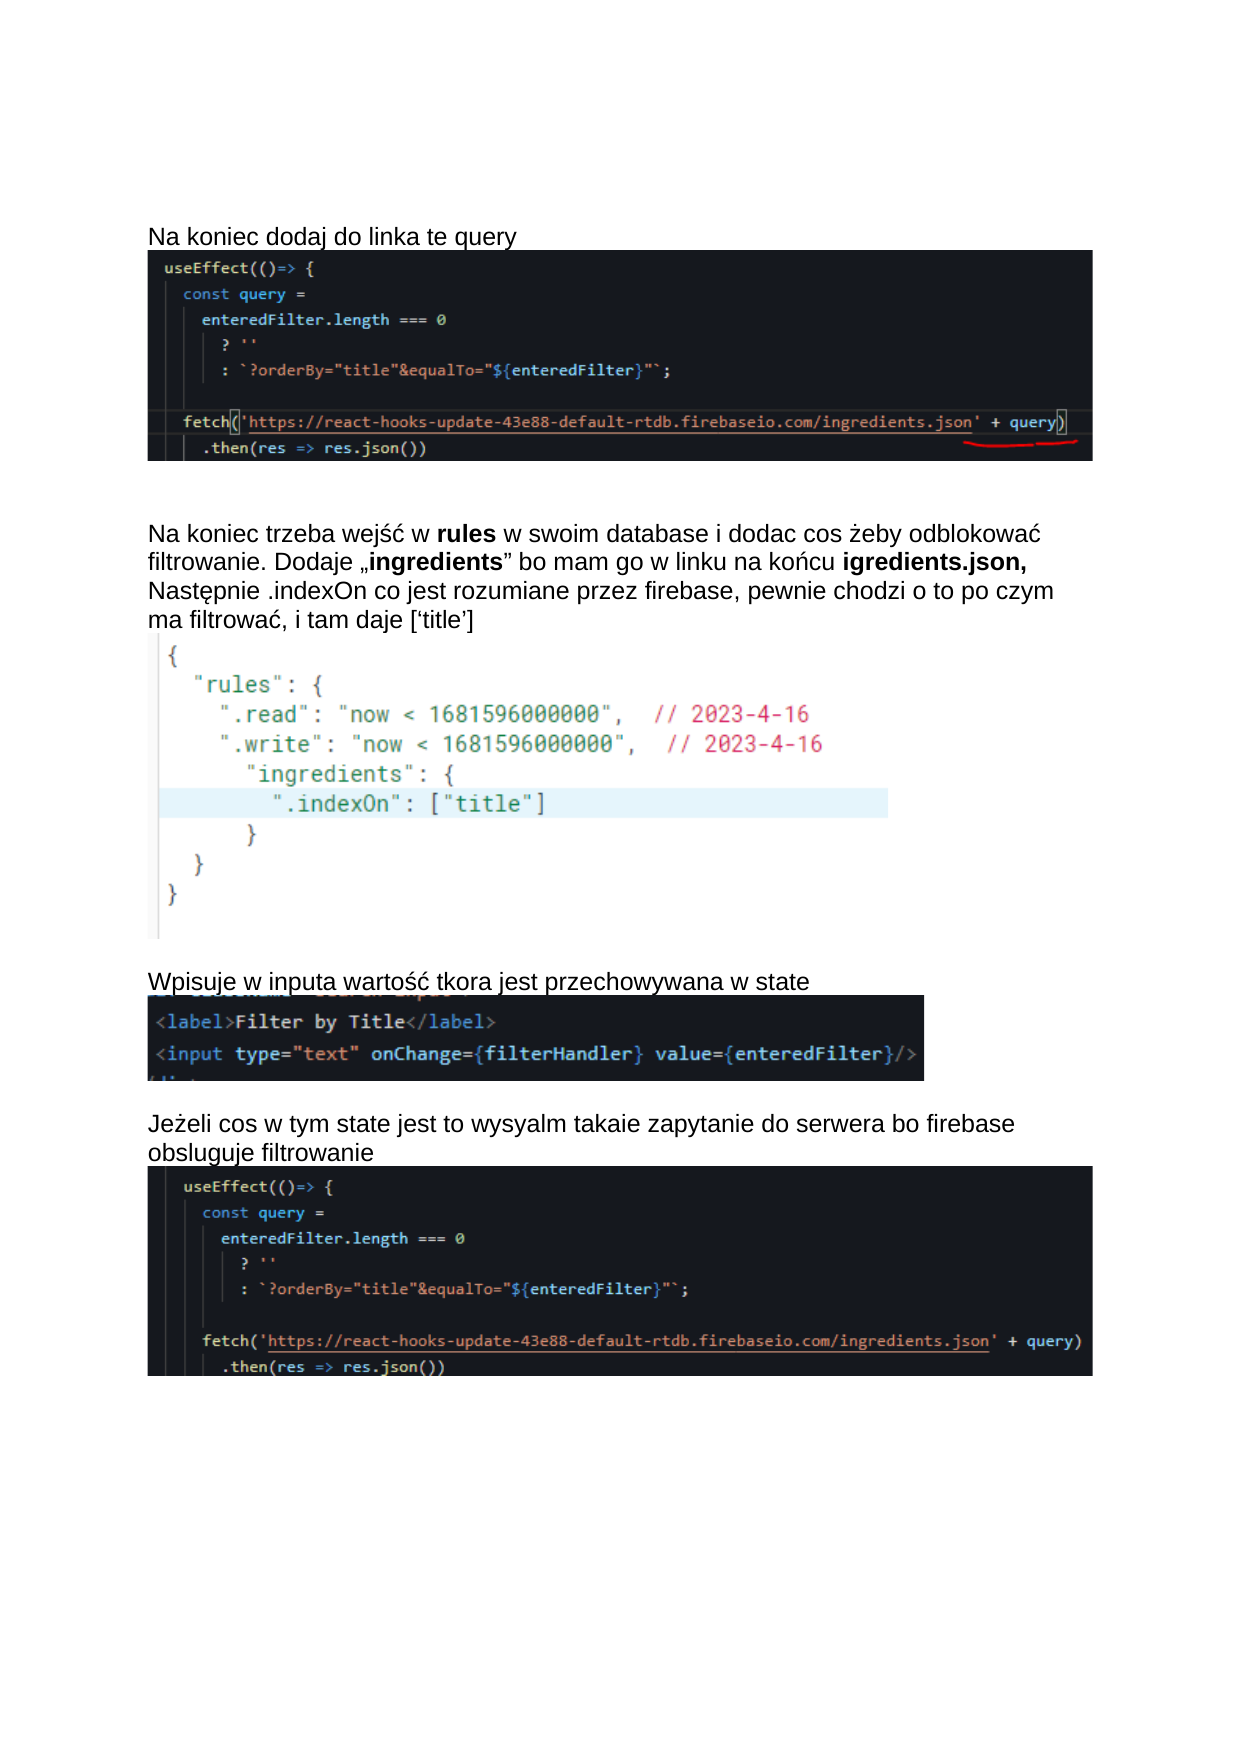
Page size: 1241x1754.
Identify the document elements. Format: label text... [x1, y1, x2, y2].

picture [147, 995, 925, 1081]
text Wpisuje w inputa wartość tkora jest przechowywana w state [148, 967, 1093, 996]
text Na koniec trzeba wejść w rules w swoim database i dodac cos żeby odblokować filtrowanie. Dodaje „ingredients” bo mam go w linku na końcu igredients.json, [148, 518, 1093, 576]
text Jeżeli cos w tym state jest to wysyalm takaie zapytanie do serwera bo firebase obsluguje filtrowanie [148, 1109, 1093, 1166]
text Na koniec dodaj do linka te query [148, 222, 1093, 250]
picture [147, 250, 1093, 461]
picture [147, 1166, 1093, 1376]
picture [147, 633, 889, 939]
text Następnie .indexOn co jest rozumiane przez firebase, pewnie chodzi o to po czym ma filtrować, i tam daje [‘title’] [148, 576, 1093, 633]
